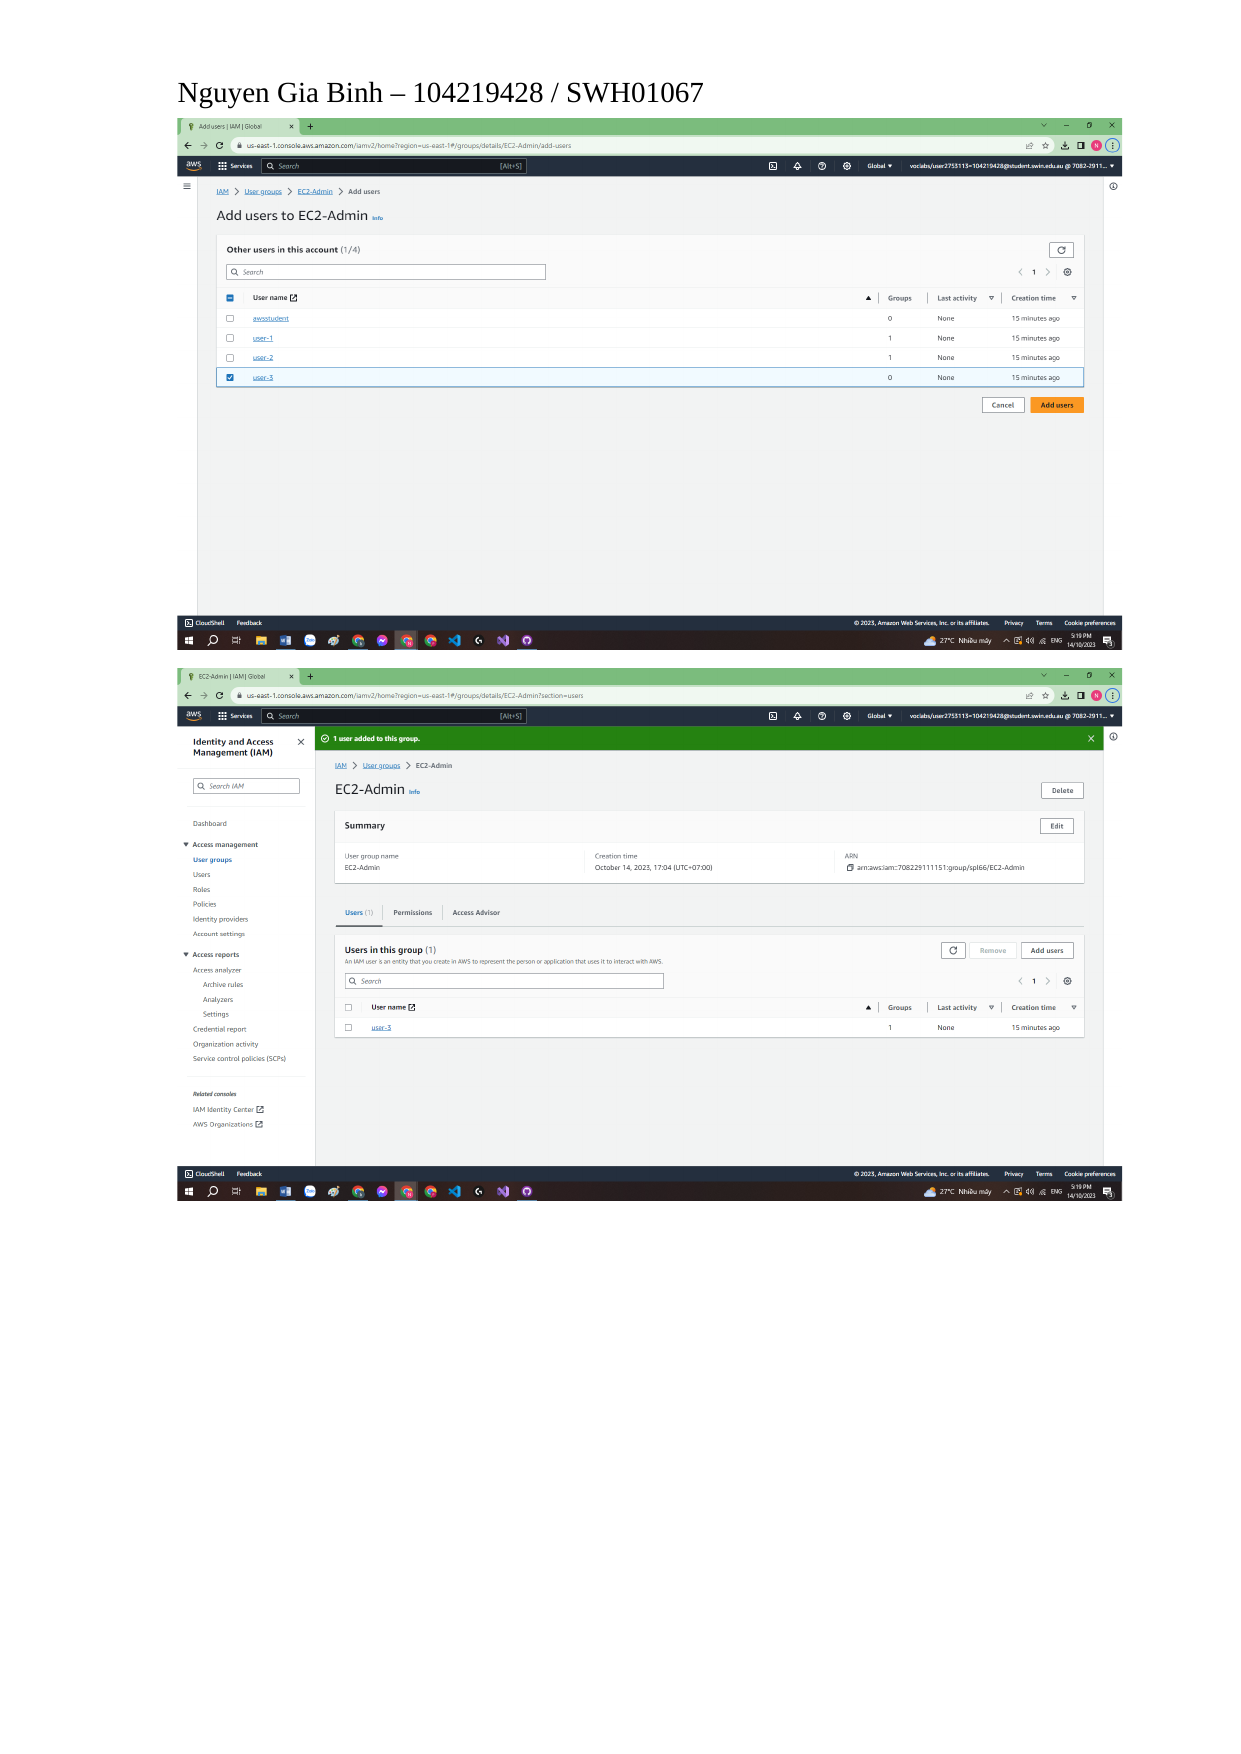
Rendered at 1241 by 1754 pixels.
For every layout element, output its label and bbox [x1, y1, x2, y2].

picture [177, 118, 1123, 650]
picture [177, 668, 1123, 1201]
